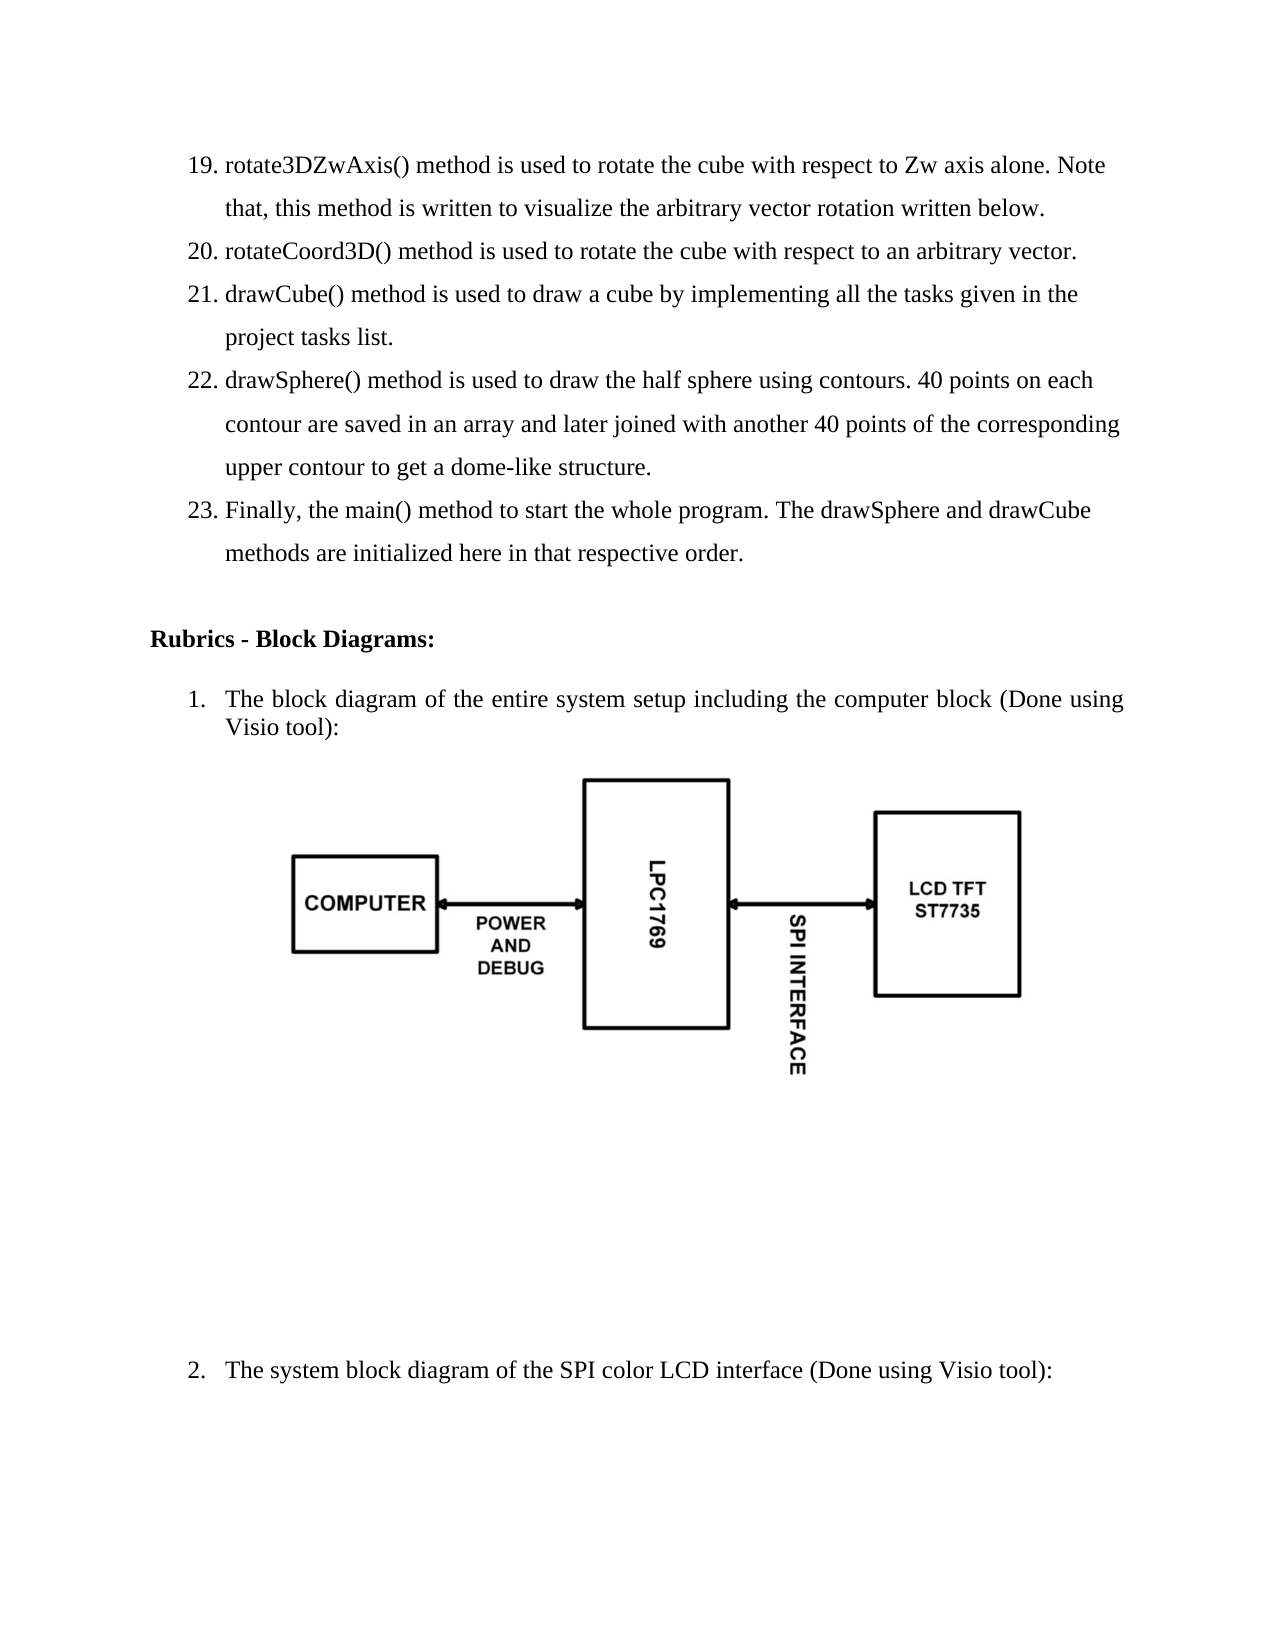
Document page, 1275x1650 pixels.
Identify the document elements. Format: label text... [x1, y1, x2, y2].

text Rubrics - Block Diagrams: [150, 624, 1125, 653]
list The system block diagram of the SPI color LCD interface (Done using Visio tool): [187, 1355, 1125, 1384]
list rotateCoord3D() method is used to rotate the cube with respect to an arbitrary vector. [187, 236, 1125, 265]
picture [285, 771, 1028, 1093]
list drawSphere() method is used to draw the half sphere using contours. 40 points on each contour are saved in an array and later joined with another 40 points of the corresponding upper contour to get a dome-like structure. [187, 366, 1125, 481]
list drawCube() method is used to draw a cube by implementing all the tasks given in the project tasks list. [187, 279, 1125, 351]
list The block diagram of the entire system setup including the computer block (Done using Visio tool): [187, 684, 1125, 741]
list Finally, the main() method to start the whole program. The drawSphere and drawCube methods are initialized here in that respective order. [187, 495, 1125, 567]
list rotate3DZwAxis() method is used to rotate the cube with respect to Zw axis alone. Note that, this method is written to visualize the arbitrary vector rotation written below. [187, 150, 1125, 222]
